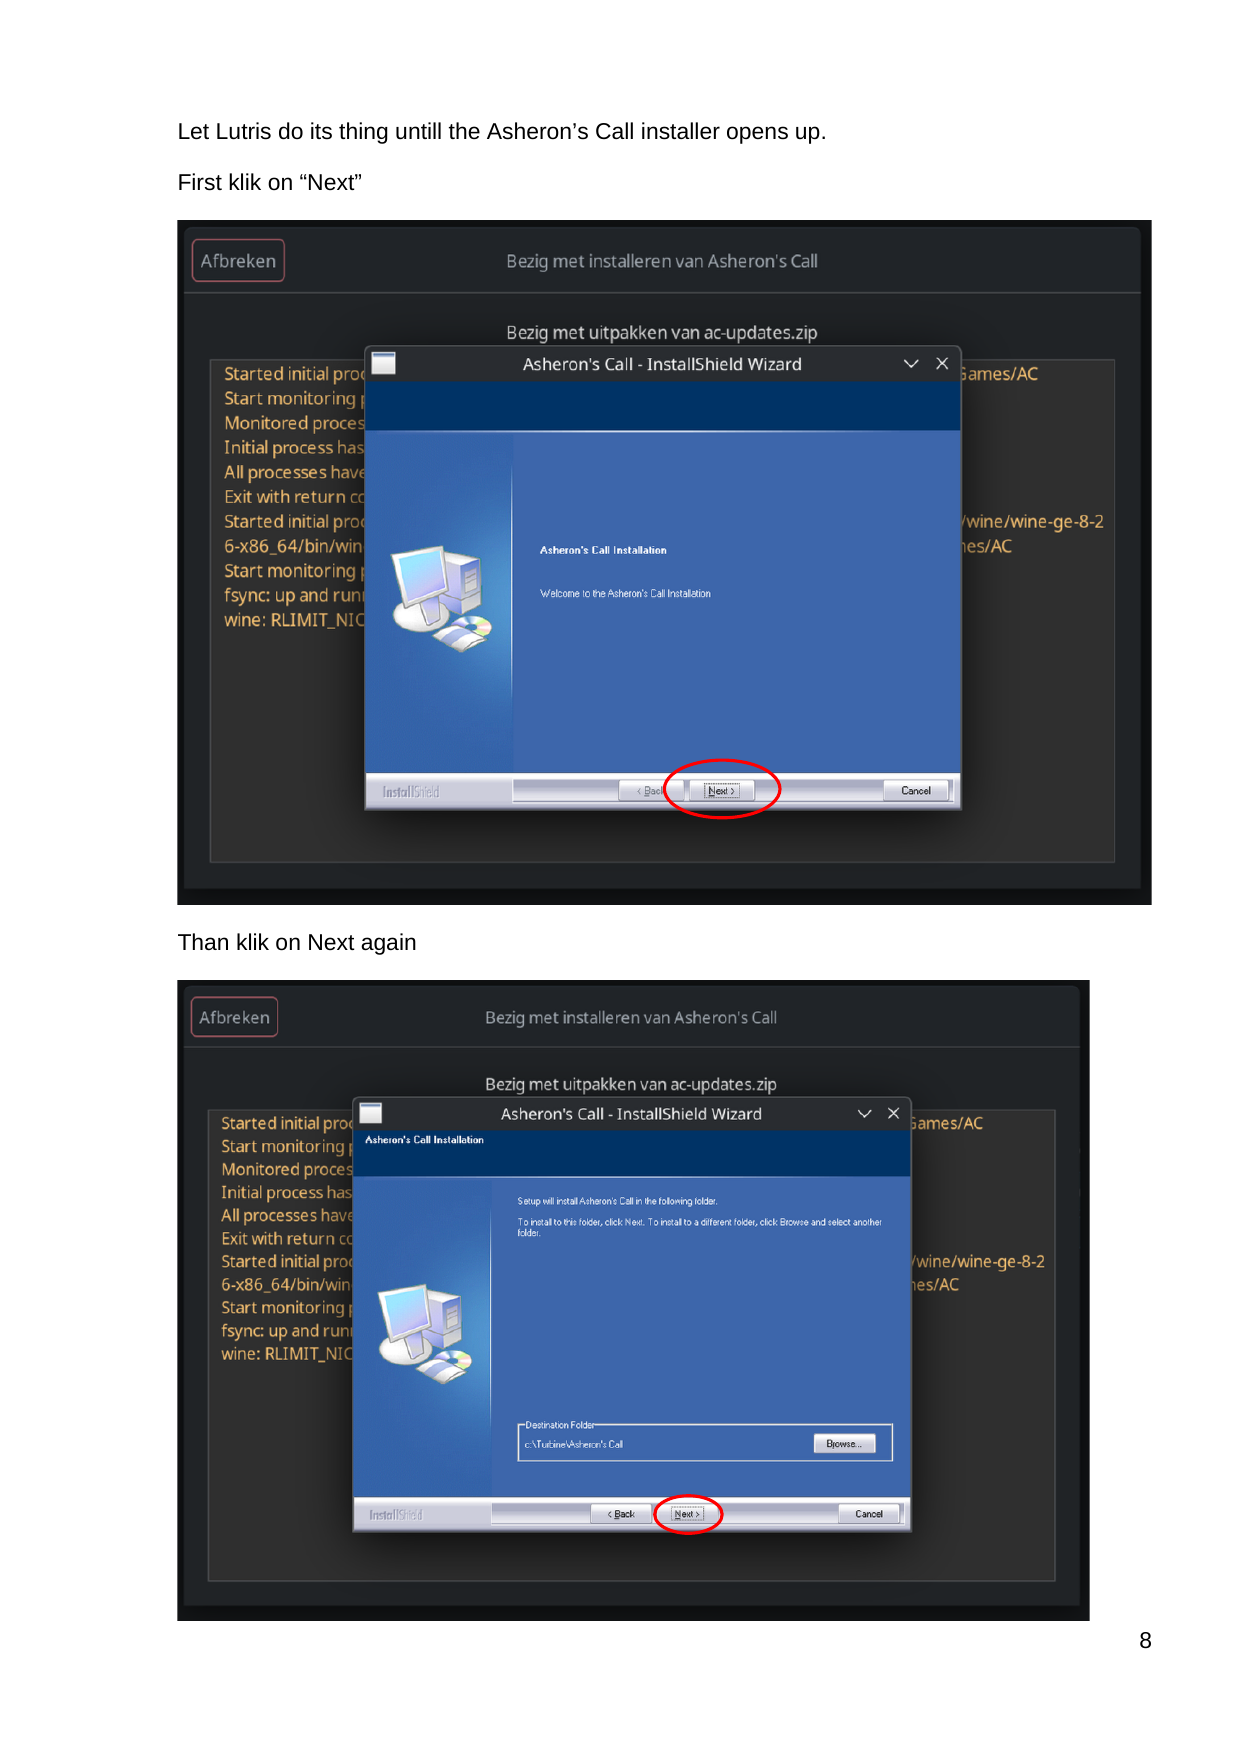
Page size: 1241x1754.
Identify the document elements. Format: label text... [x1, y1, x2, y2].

text First klik on “Next” [177, 169, 1152, 196]
picture [177, 980, 1090, 1621]
text Let Lutris do its thing untill the Asheron’s Call installer opens up. [177, 118, 1152, 144]
text Than klik on Next again [177, 929, 1152, 955]
picture [177, 220, 1152, 905]
